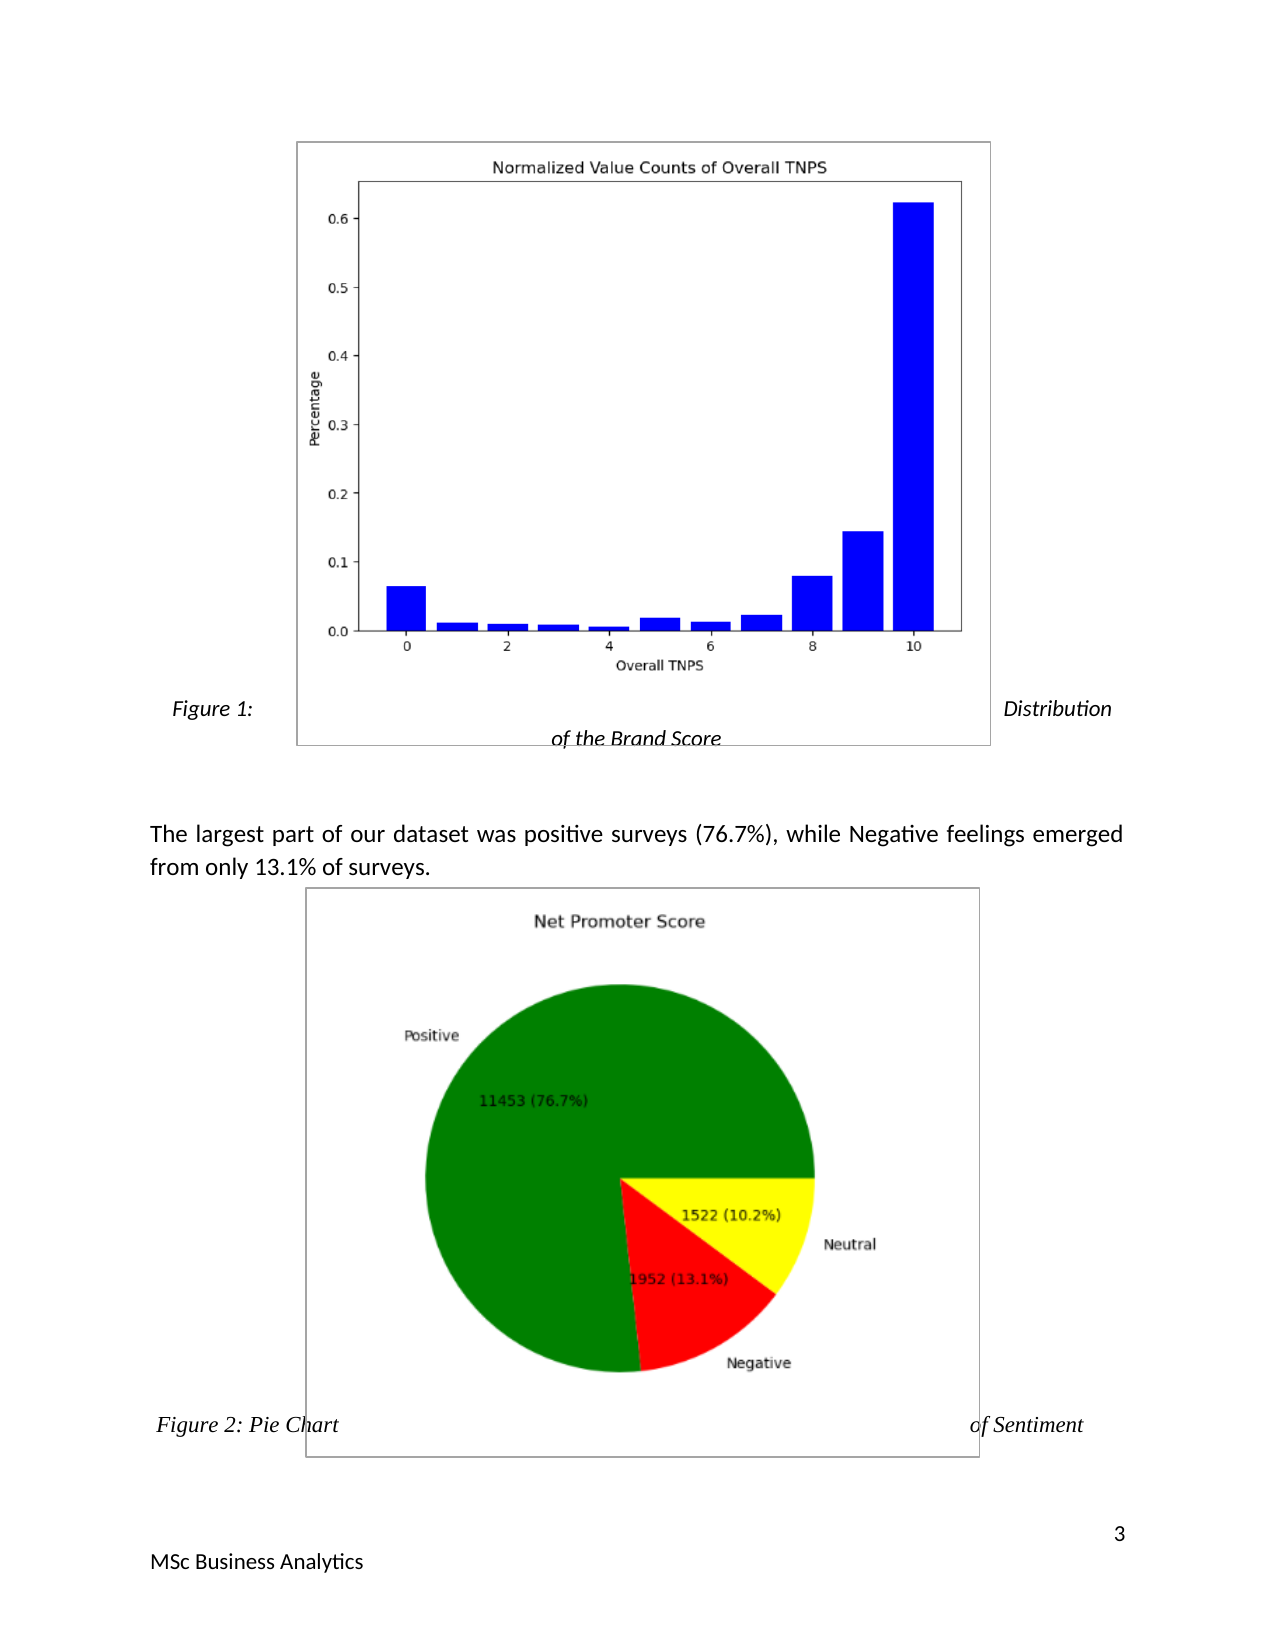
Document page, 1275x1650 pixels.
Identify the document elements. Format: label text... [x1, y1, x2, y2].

text Figure 2: Pie Chart of Sentiment [150, 1411, 305, 1438]
text Figure 1: Distribution of the Brand Score [150, 694, 1125, 752]
text Figure 2: Pie Chart of Sentiment [980, 1411, 1125, 1438]
picture [298, 150, 974, 679]
text Figure 2: Pie Chart of Sentiment [307, 1411, 979, 1438]
picture [365, 906, 912, 1399]
text The largest part of our dataset was positive surveys (76.7%), while Negative feelings emerged from only 13.1% of surveys. [150, 818, 1125, 881]
